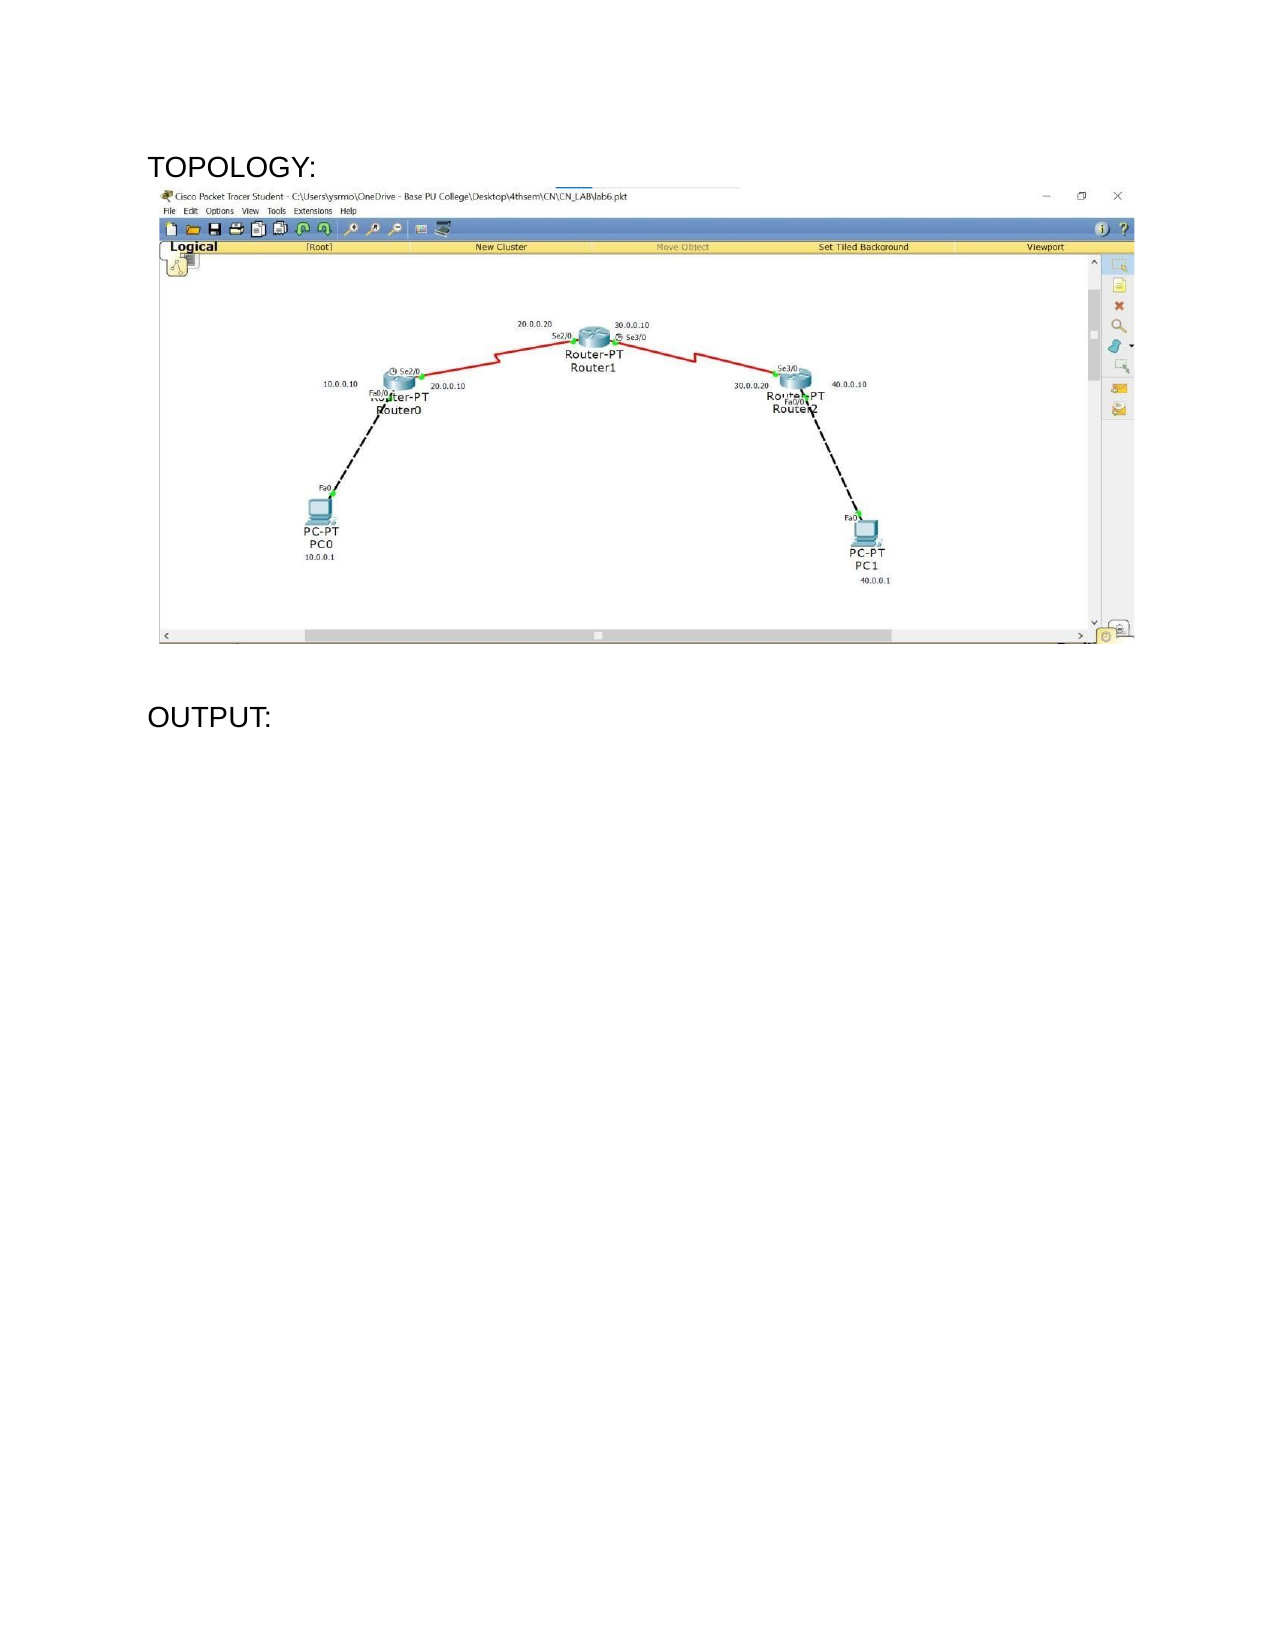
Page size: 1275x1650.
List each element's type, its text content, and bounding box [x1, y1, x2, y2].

text TOPOLOGY: [147, 150, 1231, 183]
picture [159, 187, 1135, 644]
text OUTPUT: [147, 700, 1231, 734]
